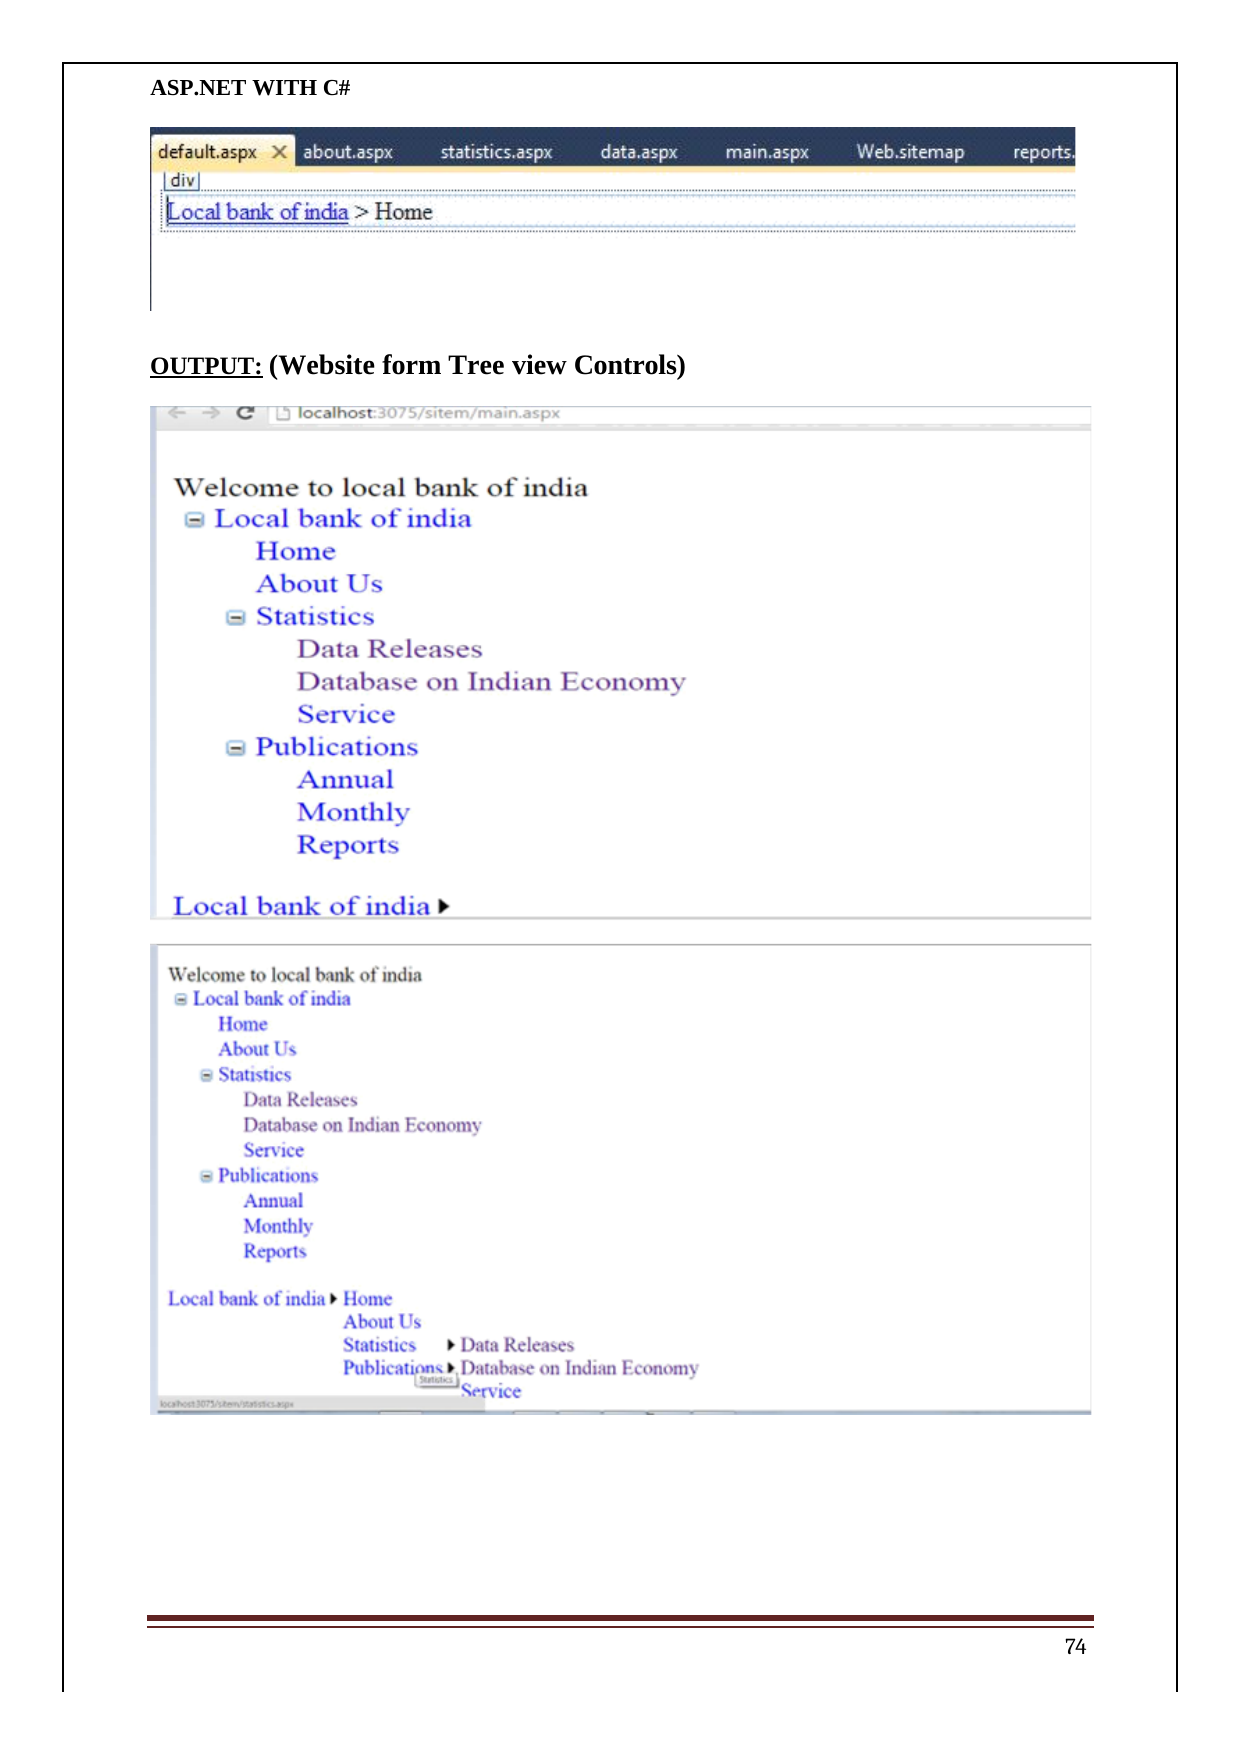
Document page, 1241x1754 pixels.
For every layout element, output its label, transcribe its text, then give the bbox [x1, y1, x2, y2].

picture [150, 127, 1076, 311]
picture [150, 406, 1092, 1415]
text OUTPUT: (Website form Tree view Controls) [150, 348, 1201, 381]
